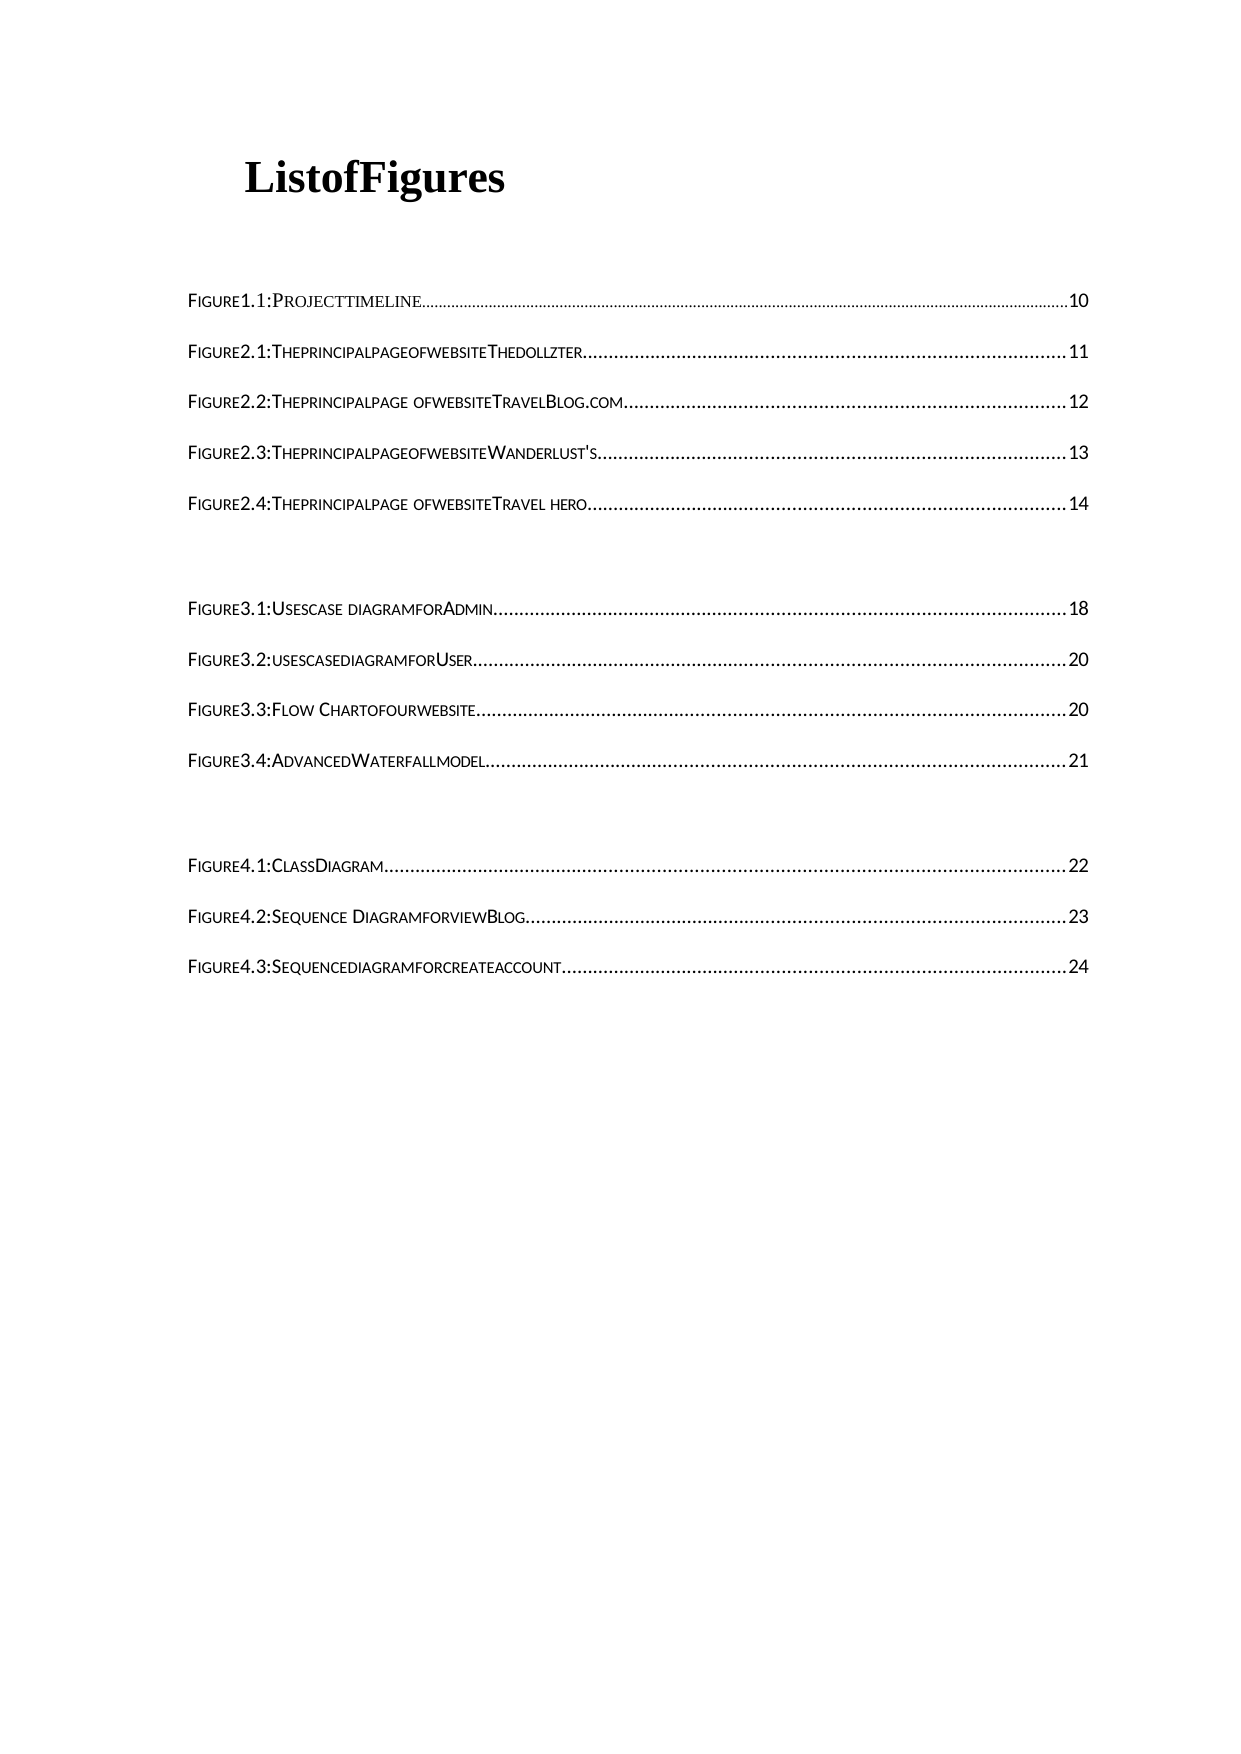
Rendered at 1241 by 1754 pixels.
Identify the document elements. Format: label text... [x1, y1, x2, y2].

text Figure2.2:Theprincipalpage ofwebsiteTravelBlog.com 12 [188, 388, 1176, 414]
text Figure4.2:Sequence DiagramforviewBlog 23 [188, 903, 1176, 928]
text Figure4.3:Sequencediagramforcreateaccount 24 [188, 954, 1176, 979]
text ListofFigures [244, 150, 1176, 203]
text Figure3.4:AdvancedWaterfallmodel 21 [188, 747, 1176, 772]
text Figure2.1:TheprincipalpageofwebsiteThedollzter 11 [188, 338, 1176, 363]
text Figure3.2:usescasediagramforUser 20 [188, 646, 1176, 671]
text FIGURE1.1:PROJECTTIMELINE 10 [188, 287, 1176, 313]
text Figure3.1:Usescase diagramforAdmin 18 [188, 595, 1176, 621]
text Figure4.1:ClassDiagram 22 [188, 852, 1176, 877]
text Figure3.3:Flow Chartofourwebsite 20 [188, 696, 1176, 722]
text Figure2.4:Theprincipalpage ofwebsiteTravel hero 14 [188, 490, 1176, 516]
text Figure2.3:TheprincipalpageofwebsiteWanderlust's 13 [188, 439, 1176, 465]
